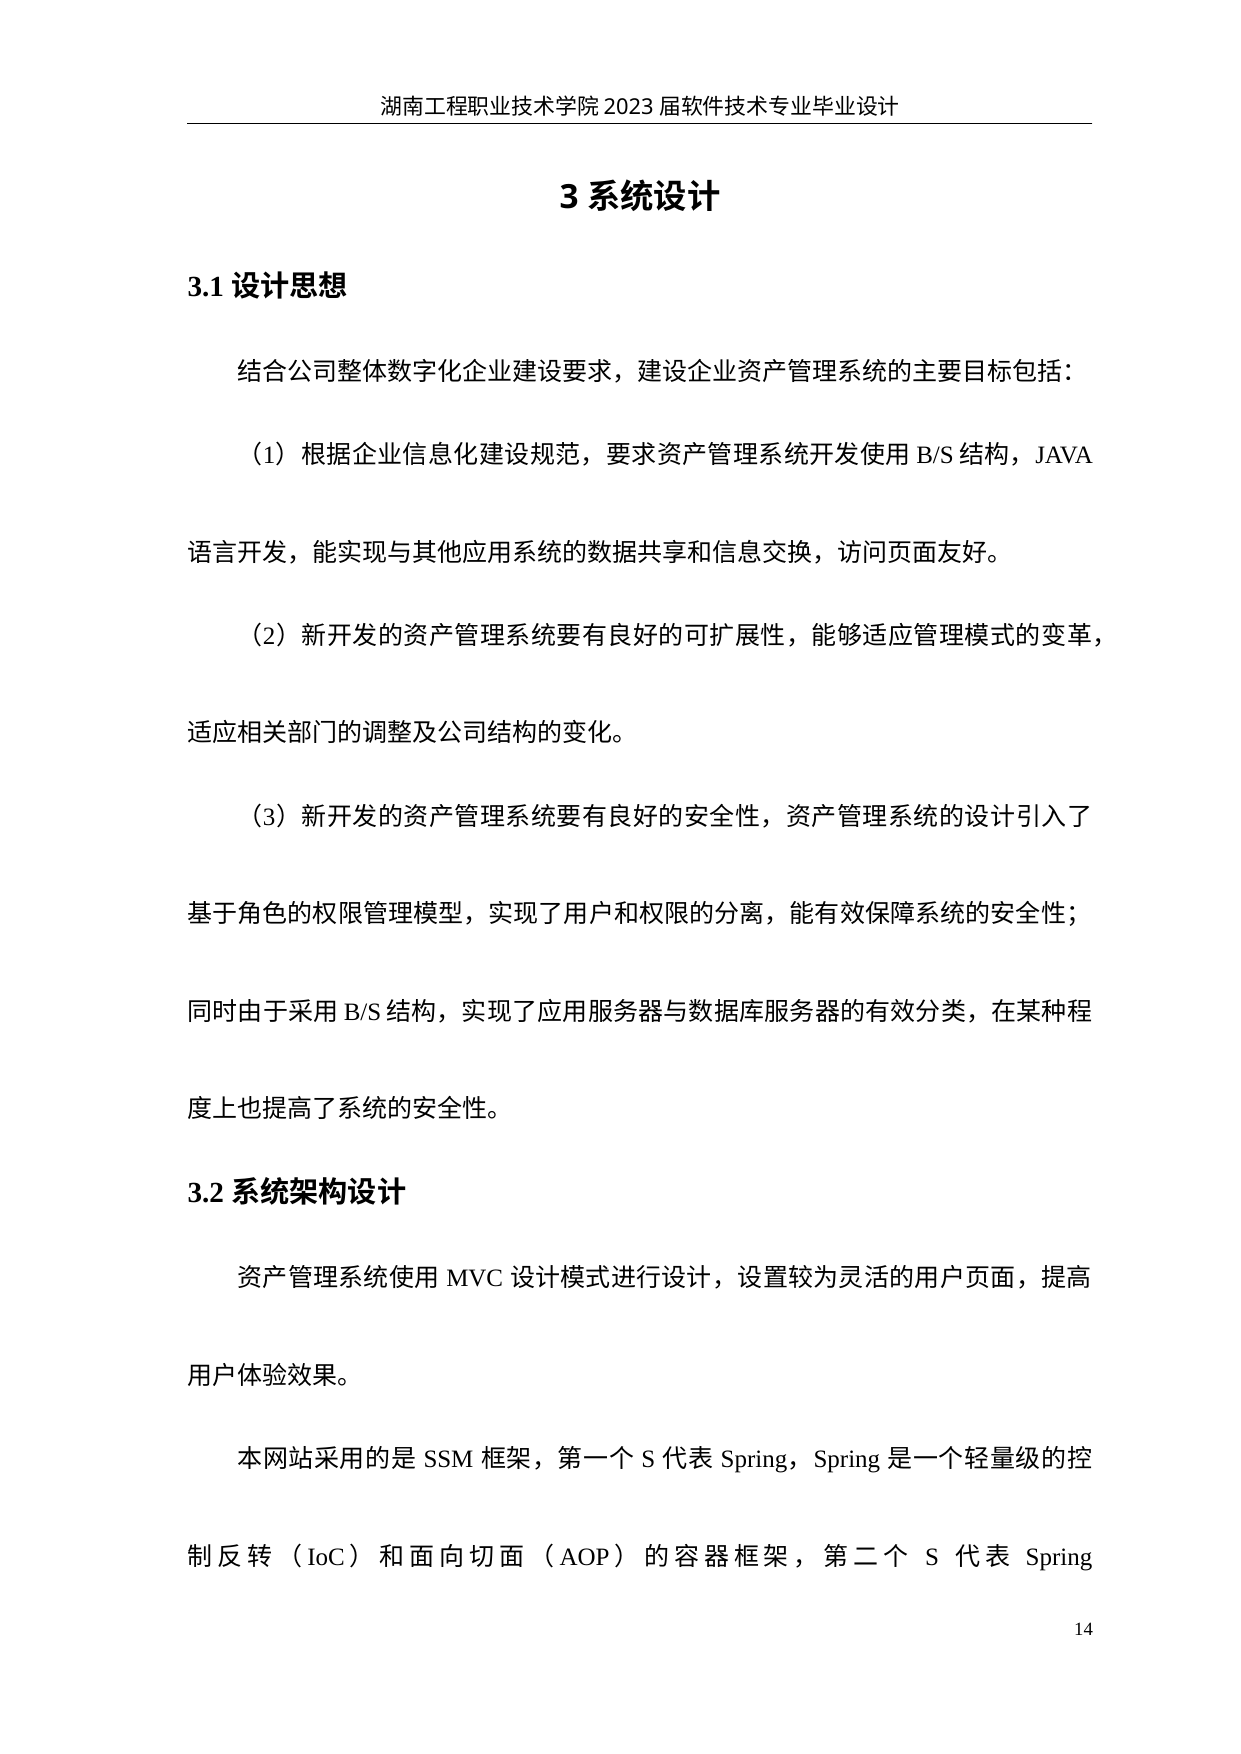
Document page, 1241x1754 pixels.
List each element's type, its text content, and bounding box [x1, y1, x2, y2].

text （2）新开发的资产管理系统要有良好的可扩展性，能够适应管理模式的变革，适应相关部门的调整及公司结构的变化。 [187, 601, 1092, 763]
text （1）根据企业信息化建设规范，要求资产管理系统开发使用B/S结构，JAVA语言开发，能实现与其他应用系统的数据共享和信息交换，访问页面友好。 [187, 420, 1092, 583]
subtitle 3 系统设计 [187, 162, 1092, 227]
text 资产管理系统使用 MVC 设计模式进行设计，设置较为灵活的用户页面，提高用户体验效果。 [187, 1243, 1092, 1406]
subtitle 3.1 设计思想 [187, 251, 1092, 316]
text （3）新开发的资产管理系统要有良好的安全性，资产管理系统的设计引入了基于角色的权限管理模型，实现了用户和权限的分离，能有效保障系统的安全性；同时由于采用B/S结构，实现了应用服务器与数据库服务器的有效分类，在某种程度上也提高了系统的安全性。 [187, 782, 1092, 1139]
subtitle 3.2 系统架构设计 [187, 1157, 1092, 1222]
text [187, 1424, 1092, 1587]
text 结合公司整体数字化企业建设要求，建设企业资产管理系统的主要目标包括： [187, 337, 1092, 402]
